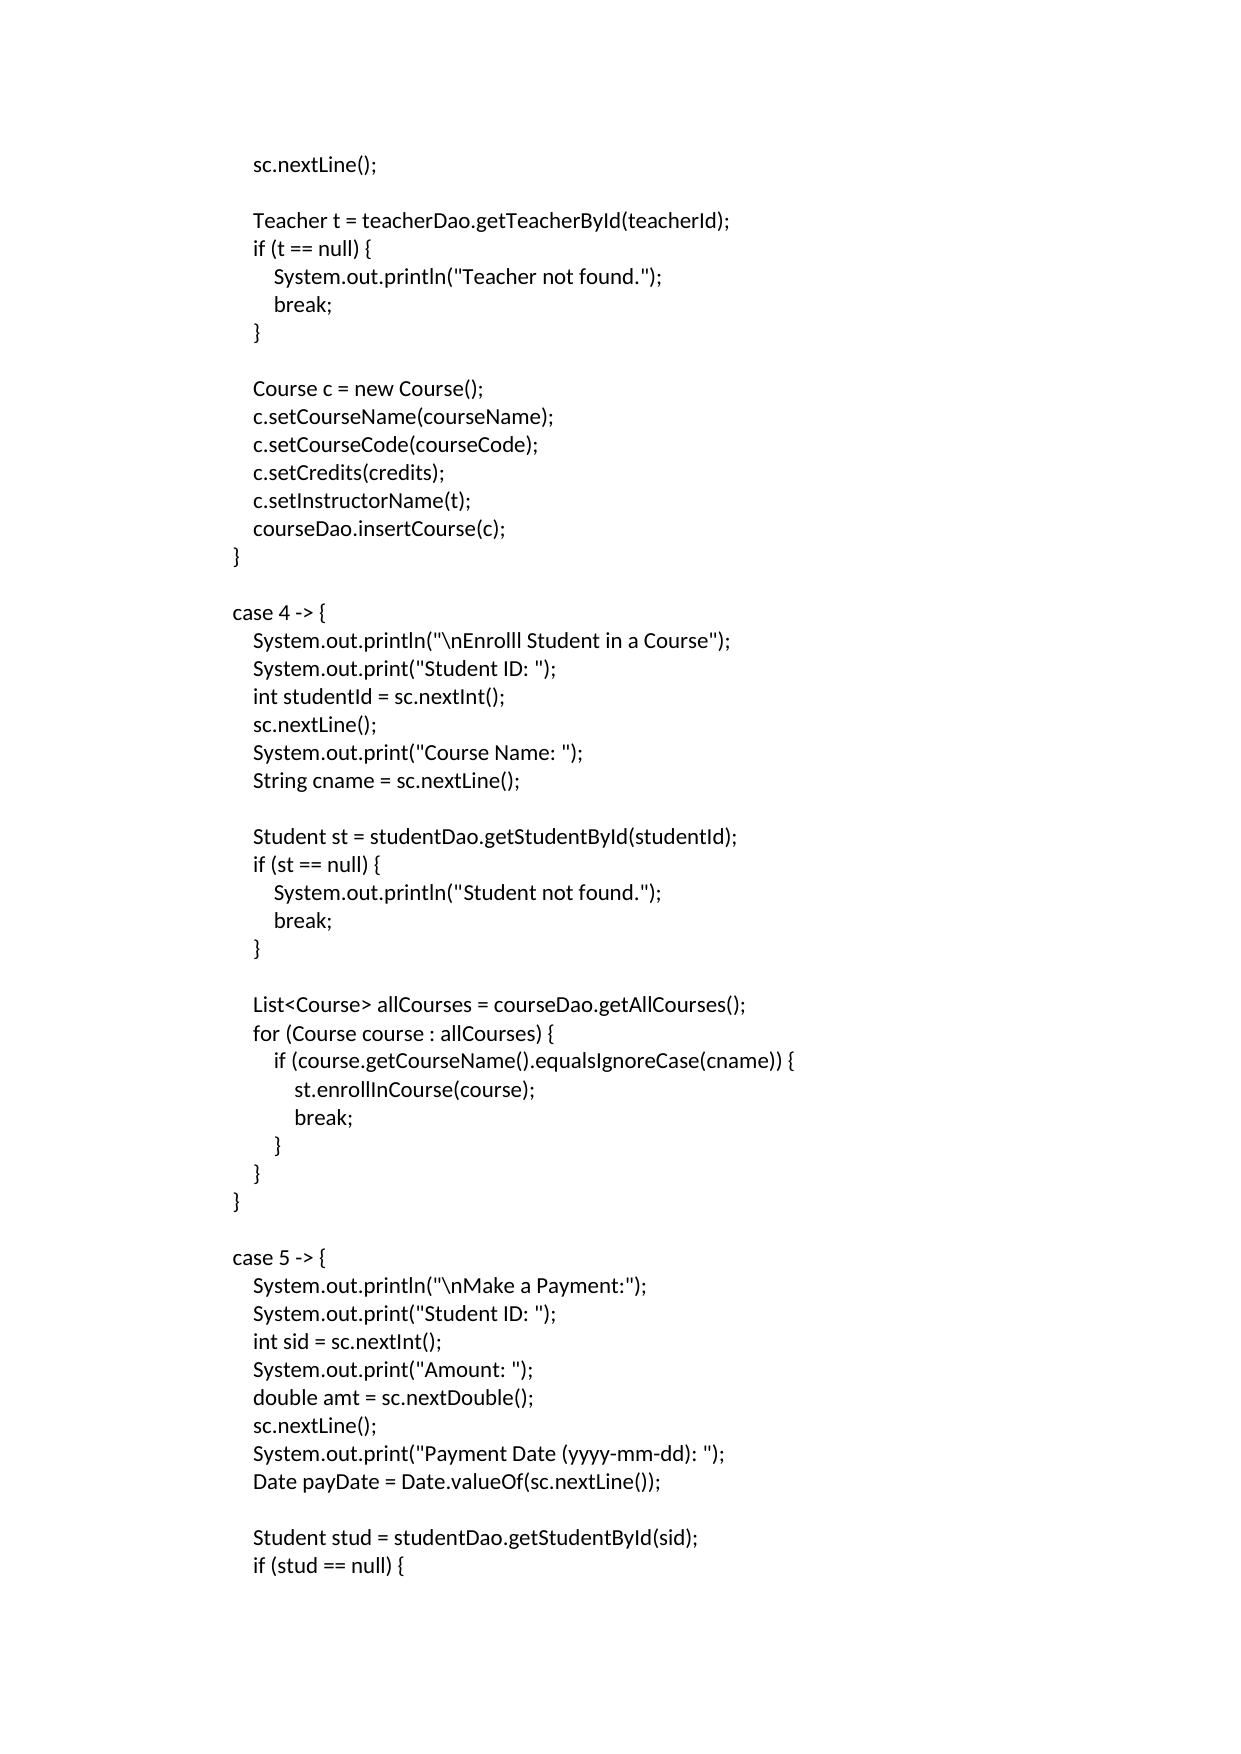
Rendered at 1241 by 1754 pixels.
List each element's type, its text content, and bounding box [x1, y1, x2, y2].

text sc.nextLine(); [150, 150, 1090, 178]
text sc.nextLine(); [150, 710, 1090, 738]
text c.setInstructorName(t); [150, 486, 1090, 514]
text sc.nextLine(); [150, 1411, 1090, 1439]
text Date payDate = Date.valueOf(sc.nextLine()); [150, 1467, 1090, 1495]
text System.out.println("\nMake a Payment:"); [150, 1271, 1090, 1299]
text int studentId = sc.nextInt(); [150, 682, 1090, 710]
text Course c = new Course(); [150, 374, 1090, 402]
text break; [150, 907, 1090, 934]
text case 4 -> { [150, 598, 1090, 626]
text } [150, 934, 1090, 963]
text Student st = studentDao.getStudentById(studentId); [150, 822, 1090, 851]
text } [150, 318, 1090, 346]
text if (t == null) { [150, 234, 1090, 262]
text } [150, 542, 1090, 570]
text int sid = sc.nextInt(); [150, 1327, 1090, 1355]
text System.out.print("Student ID: "); [150, 654, 1090, 682]
text System.out.println("Student not found."); [150, 878, 1090, 907]
text System.out.print("Amount: "); [150, 1355, 1090, 1383]
text String cname = sc.nextLine(); [150, 766, 1090, 794]
text courseDao.insertCourse(c); [150, 514, 1090, 542]
text System.out.print("Student ID: "); [150, 1299, 1090, 1327]
text System.out.println("\nEnrolll Student in a Course"); [150, 626, 1090, 654]
text c.setCourseCode(courseCode); [150, 430, 1090, 458]
text for (Course course : allCourses) { [150, 1019, 1090, 1047]
text } [150, 1187, 1090, 1215]
text c.setCourseName(courseName); [150, 402, 1090, 430]
text System.out.print("Payment Date (yyyy-mm-dd): "); [150, 1439, 1090, 1467]
text double amt = sc.nextDouble(); [150, 1383, 1090, 1411]
text System.out.println("Teacher not found."); [150, 262, 1090, 290]
text st.enrollInCourse(course); [150, 1075, 1090, 1103]
text if (st == null) { [150, 851, 1090, 878]
text if (course.getCourseName().equalsIgnoreCase(cname)) { [150, 1047, 1090, 1075]
text } [150, 1131, 1090, 1159]
text break; [150, 290, 1090, 318]
text Teacher t = teacherDao.getTeacherById(teacherId); [150, 206, 1090, 234]
text if (stud == null) { [150, 1551, 1090, 1579]
text c.setCredits(credits); [150, 458, 1090, 486]
text System.out.print("Course Name: "); [150, 738, 1090, 766]
text List<Course> allCourses = courseDao.getAllCourses(); [150, 991, 1090, 1019]
text Student stud = studentDao.getStudentById(sid); [150, 1523, 1090, 1551]
text } [150, 1159, 1090, 1187]
text case 5 -> { [150, 1243, 1090, 1271]
text break; [150, 1103, 1090, 1131]
